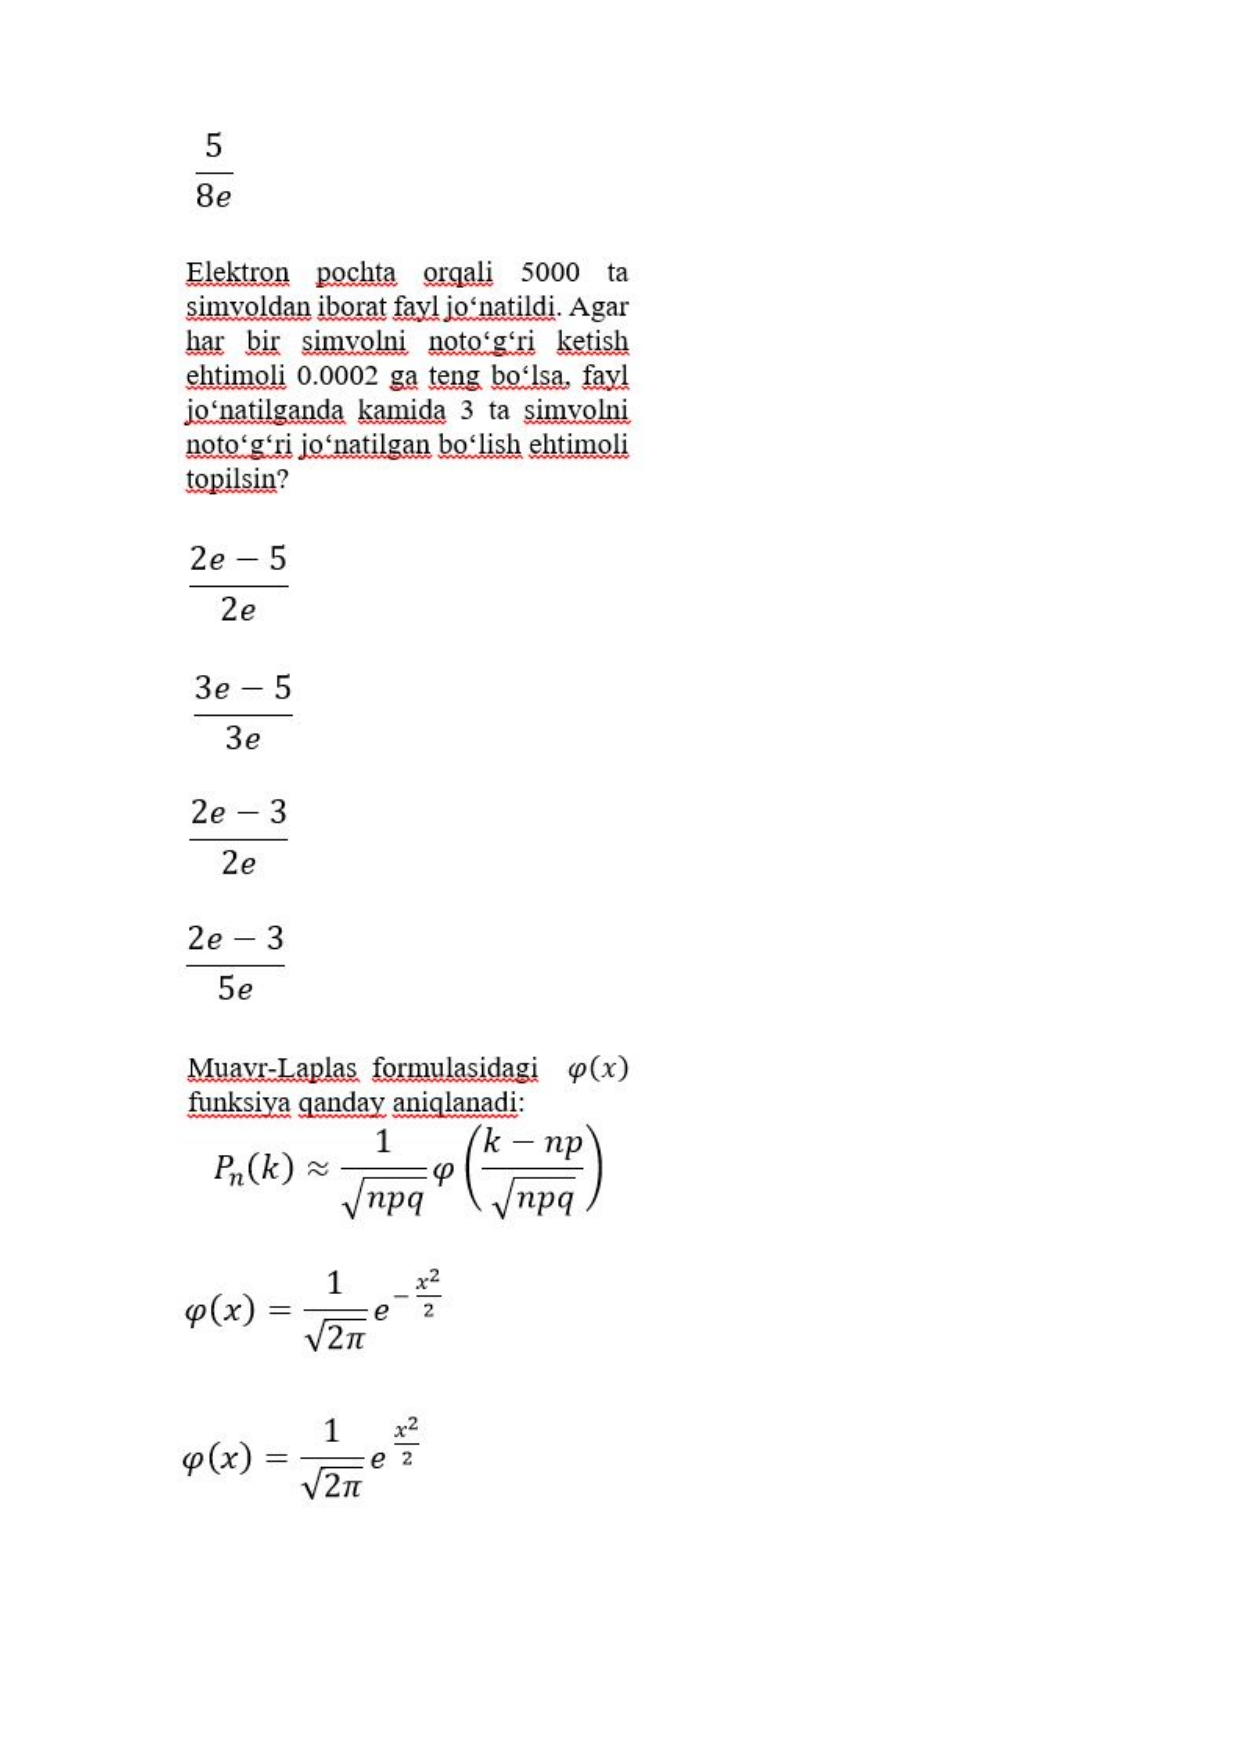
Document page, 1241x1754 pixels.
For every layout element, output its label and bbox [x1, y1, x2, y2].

picture [177, 1395, 429, 1514]
picture [177, 532, 299, 635]
picture [177, 915, 293, 1014]
picture [177, 244, 645, 504]
picture [177, 1258, 456, 1366]
picture [177, 663, 301, 762]
picture [177, 118, 245, 215]
picture [177, 1043, 640, 1229]
picture [177, 791, 296, 887]
